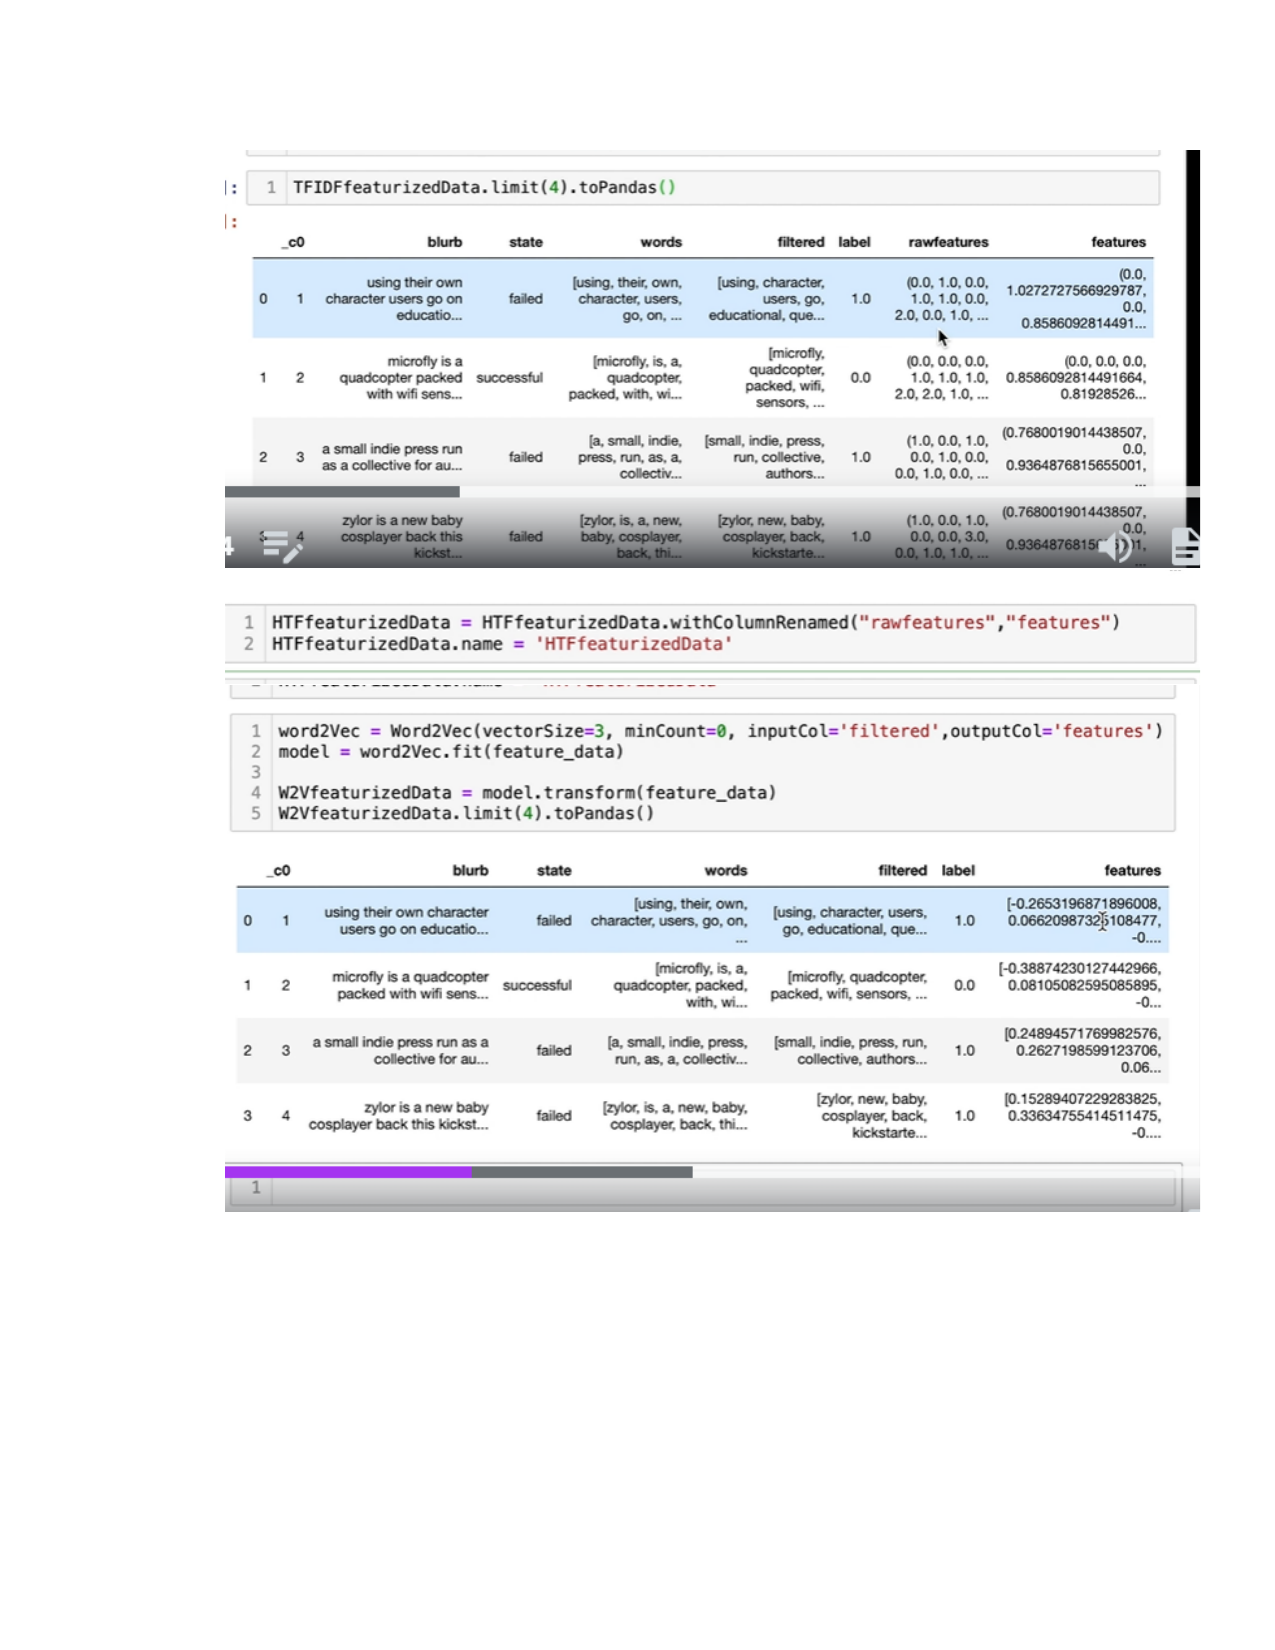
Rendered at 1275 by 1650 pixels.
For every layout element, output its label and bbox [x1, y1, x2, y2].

picture [225, 570, 1200, 684]
picture [225, 685, 1200, 1212]
picture [225, 150, 1200, 568]
